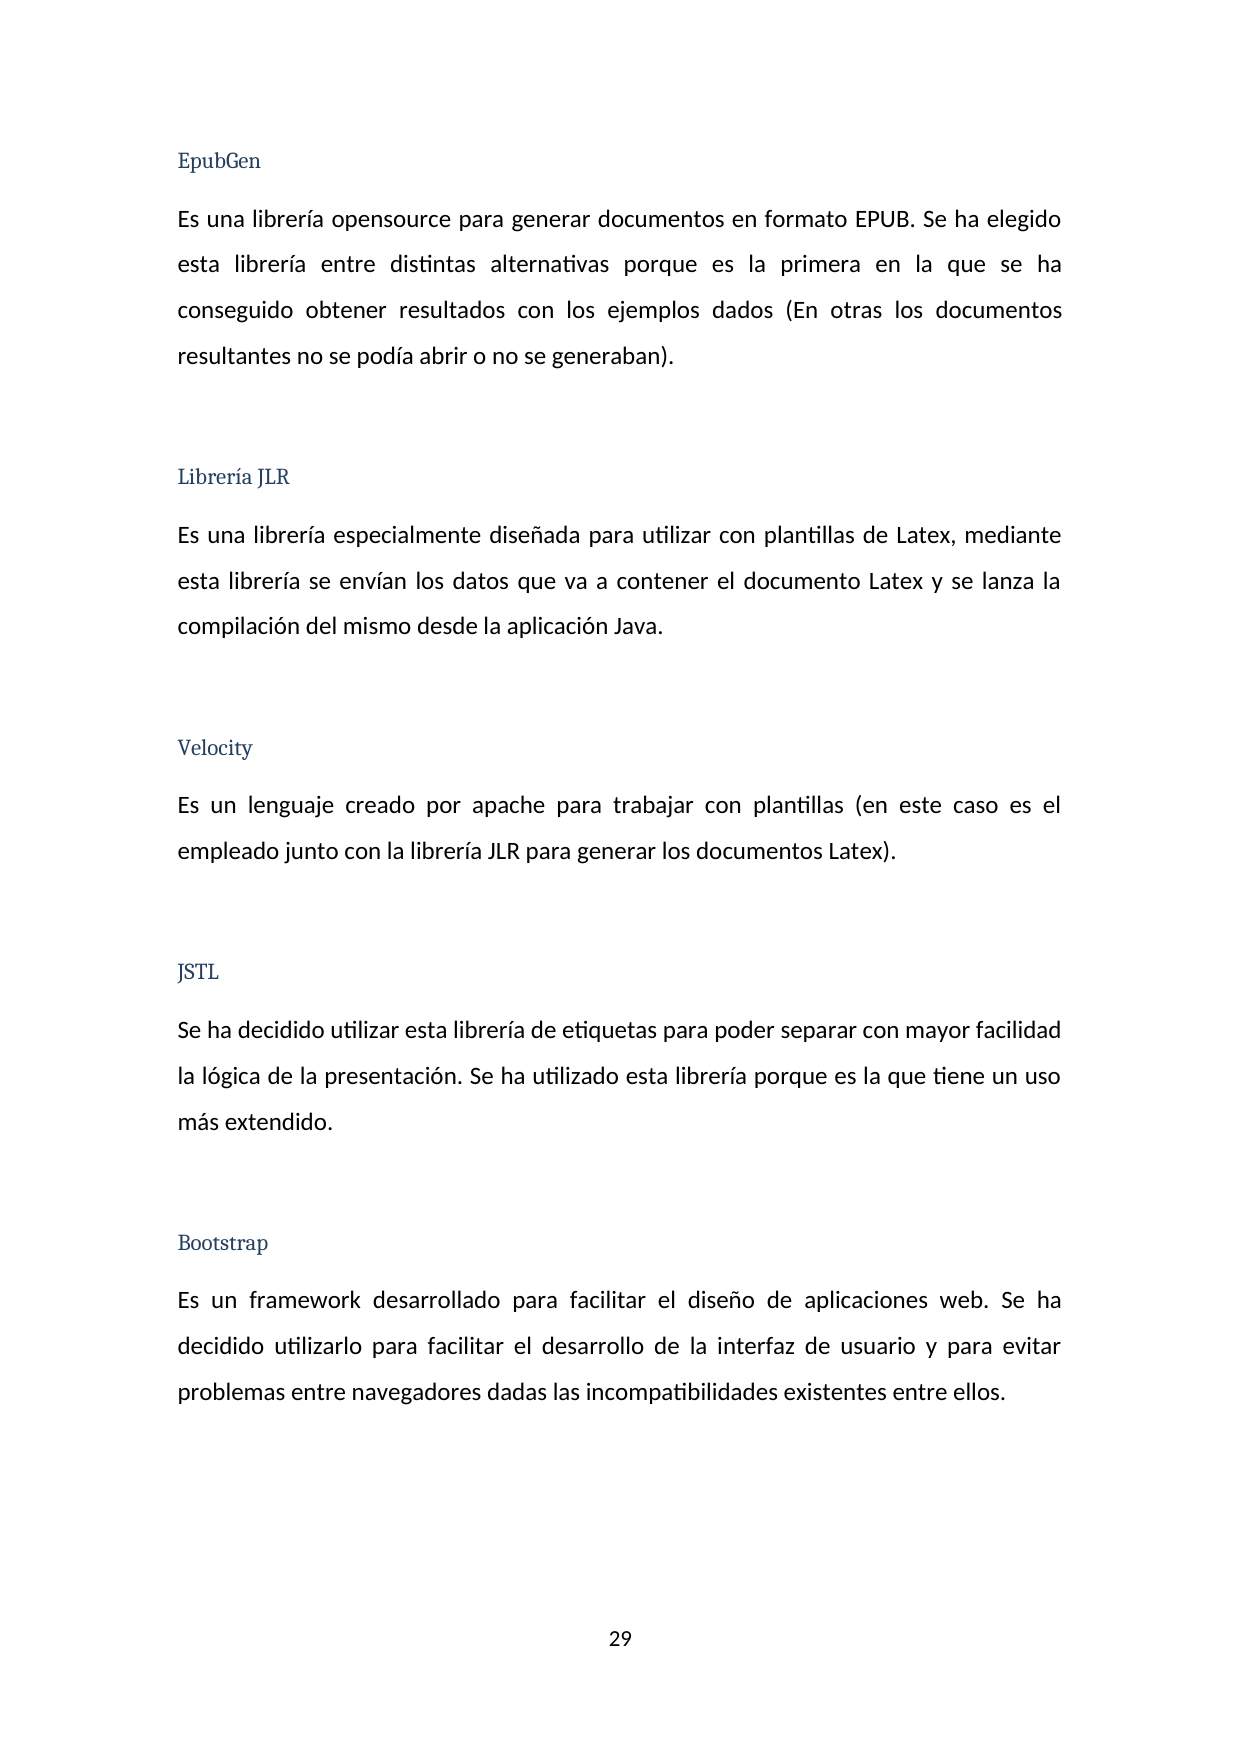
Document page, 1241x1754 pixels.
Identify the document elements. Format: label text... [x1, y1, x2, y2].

text Es un lenguaje creado por apache para trabajar con plantillas (en este caso es el empleado junto con la librería JLR para generar los documentos Latex). [177, 789, 1063, 866]
text Se ha decidido utilizar esta librería de etiquetas para poder separar con mayor facilidad la lógica de la presentación. Se ha utilizado esta librería porque es la que tiene un uso más extendido. [177, 1014, 1063, 1136]
subtitle Velocity [177, 734, 1063, 761]
subtitle Librería JLR [177, 464, 1063, 490]
text Es un framework desarrollado para facilitar el diseño de aplicaciones web. Se ha decidido utilizarlo para facilitar el desarrollo de la interfaz de usuario y para evitar problemas entre navegadores dadas las incompatibilidades existentes entre ellos. [177, 1284, 1063, 1407]
text Es una librería opensource para generar documentos en formato EPUB. Se ha elegido esta librería entre distintas alternativas porque es la primera en la que se ha conseguido obtener resultados con los ejemplos dados (En otras los documentos resultantes no se podía abrir o no se generaban). [177, 203, 1063, 371]
subtitle Bootstrap [177, 1229, 1063, 1256]
subtitle EpubGen [177, 148, 1063, 174]
text Es una librería especialmente diseñada para utilizar con plantillas de Latex, mediante esta librería se envían los datos que va a contener el documento Latex y se lanza la compilación del mismo desde la aplicación Java. [177, 519, 1063, 641]
subtitle JSTL [177, 959, 1063, 985]
